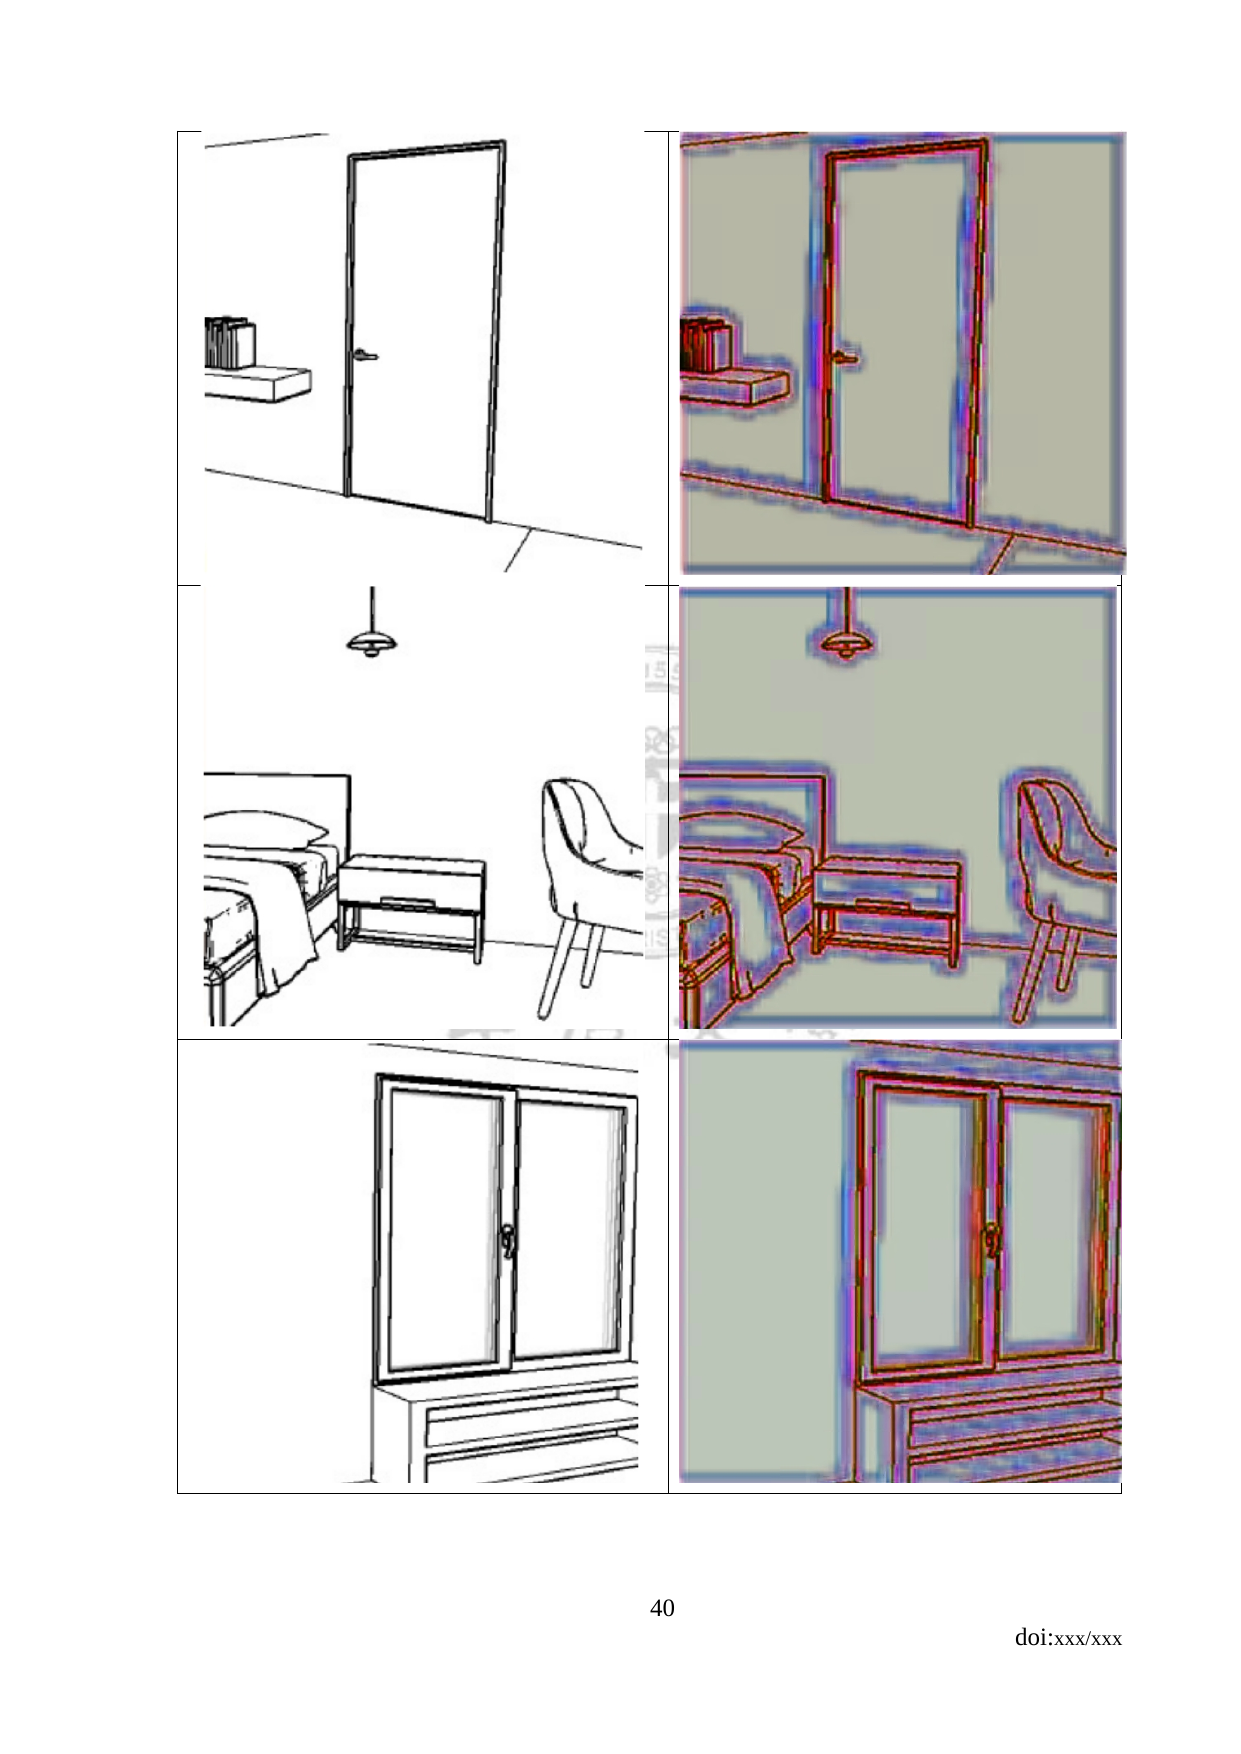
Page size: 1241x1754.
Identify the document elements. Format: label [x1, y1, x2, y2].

picture [679, 1039, 1122, 1483]
table_cell [178, 1040, 668, 1493]
picture [679, 585, 1117, 1029]
table_cell [669, 586, 1121, 1039]
table_cell [669, 1040, 1121, 1493]
picture [202, 1040, 644, 1483]
table_cell [178, 586, 668, 1039]
picture [679, 131, 1127, 575]
table_cell [669, 132, 1121, 585]
table_cell [178, 132, 668, 585]
picture [200, 585, 645, 1029]
picture [201, 131, 645, 575]
